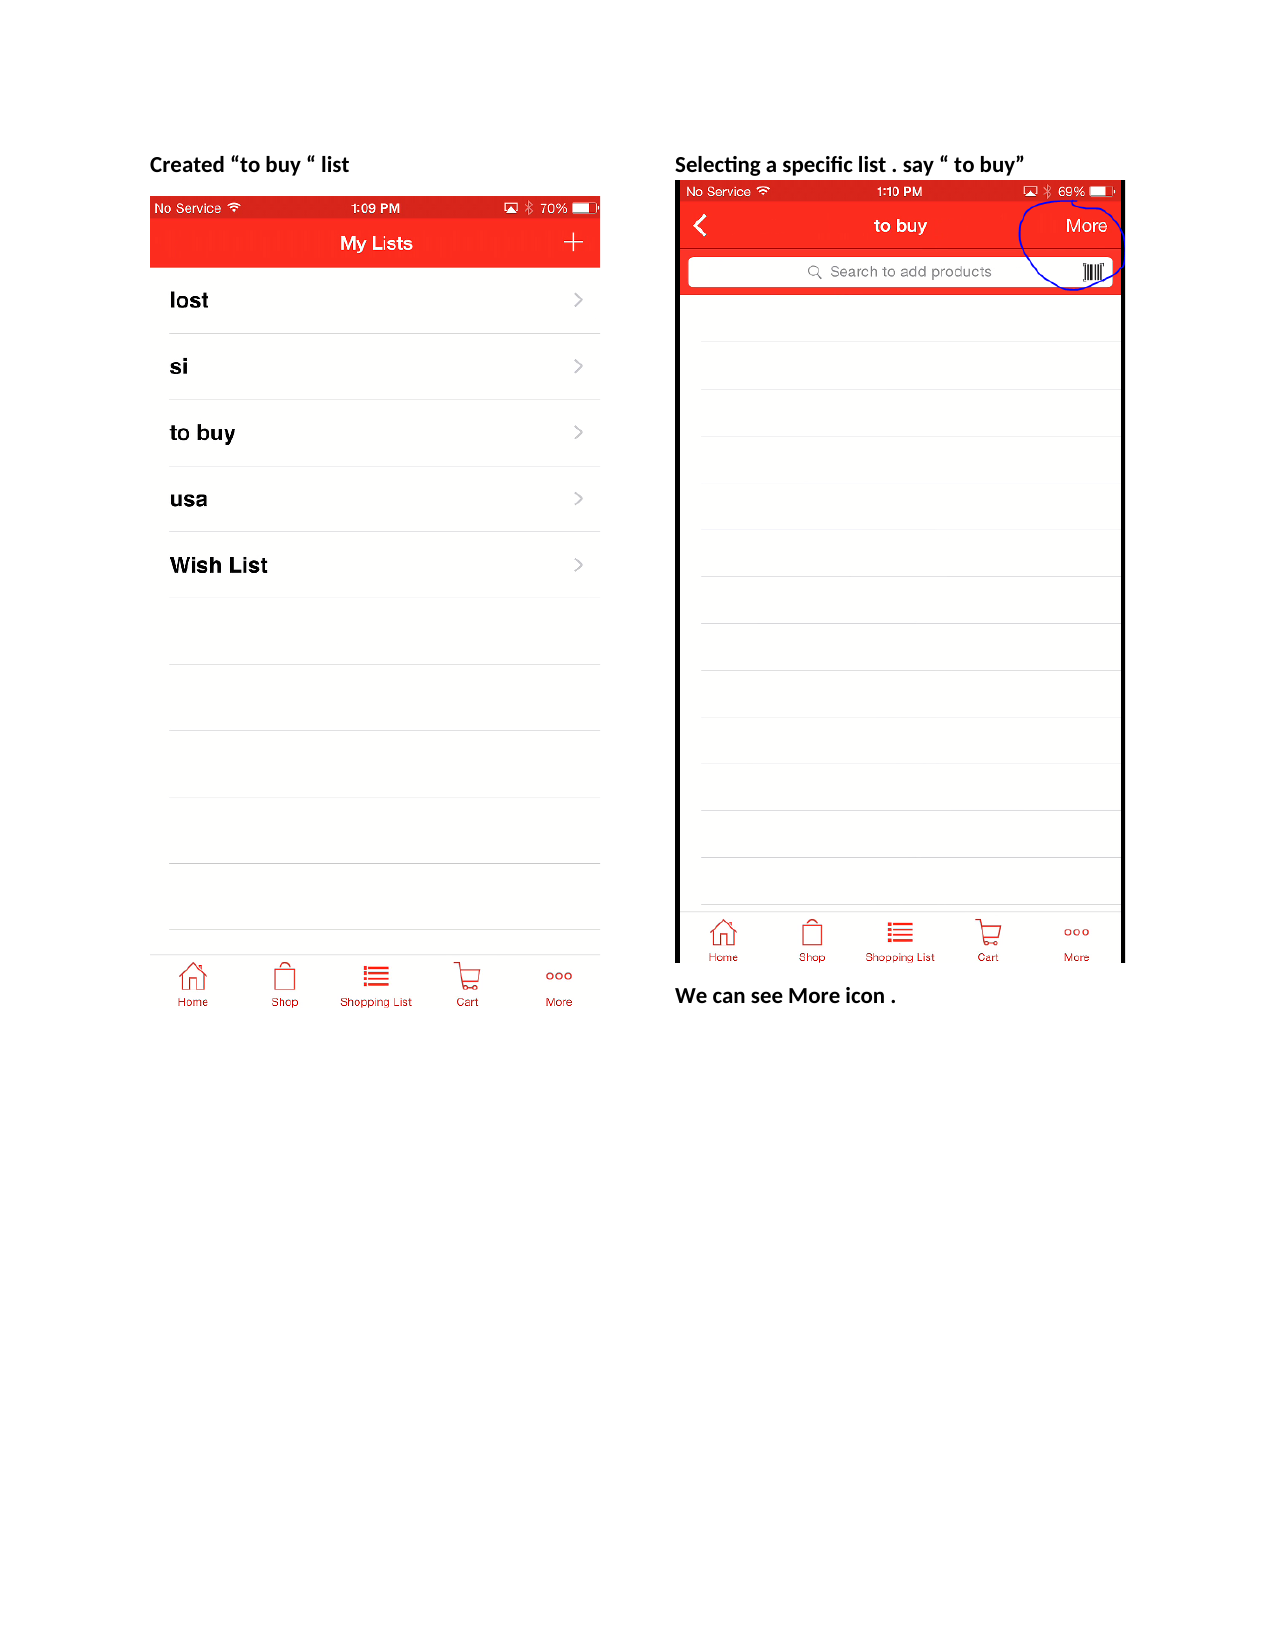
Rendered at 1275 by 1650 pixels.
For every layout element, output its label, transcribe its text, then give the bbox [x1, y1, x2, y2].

text Created “to buy “ list [150, 150, 600, 178]
picture [675, 180, 1125, 963]
picture [150, 196, 600, 1008]
text We can see More icon . [675, 982, 1125, 1009]
text Selecting a specific list . say “ to buy” [675, 150, 1125, 180]
